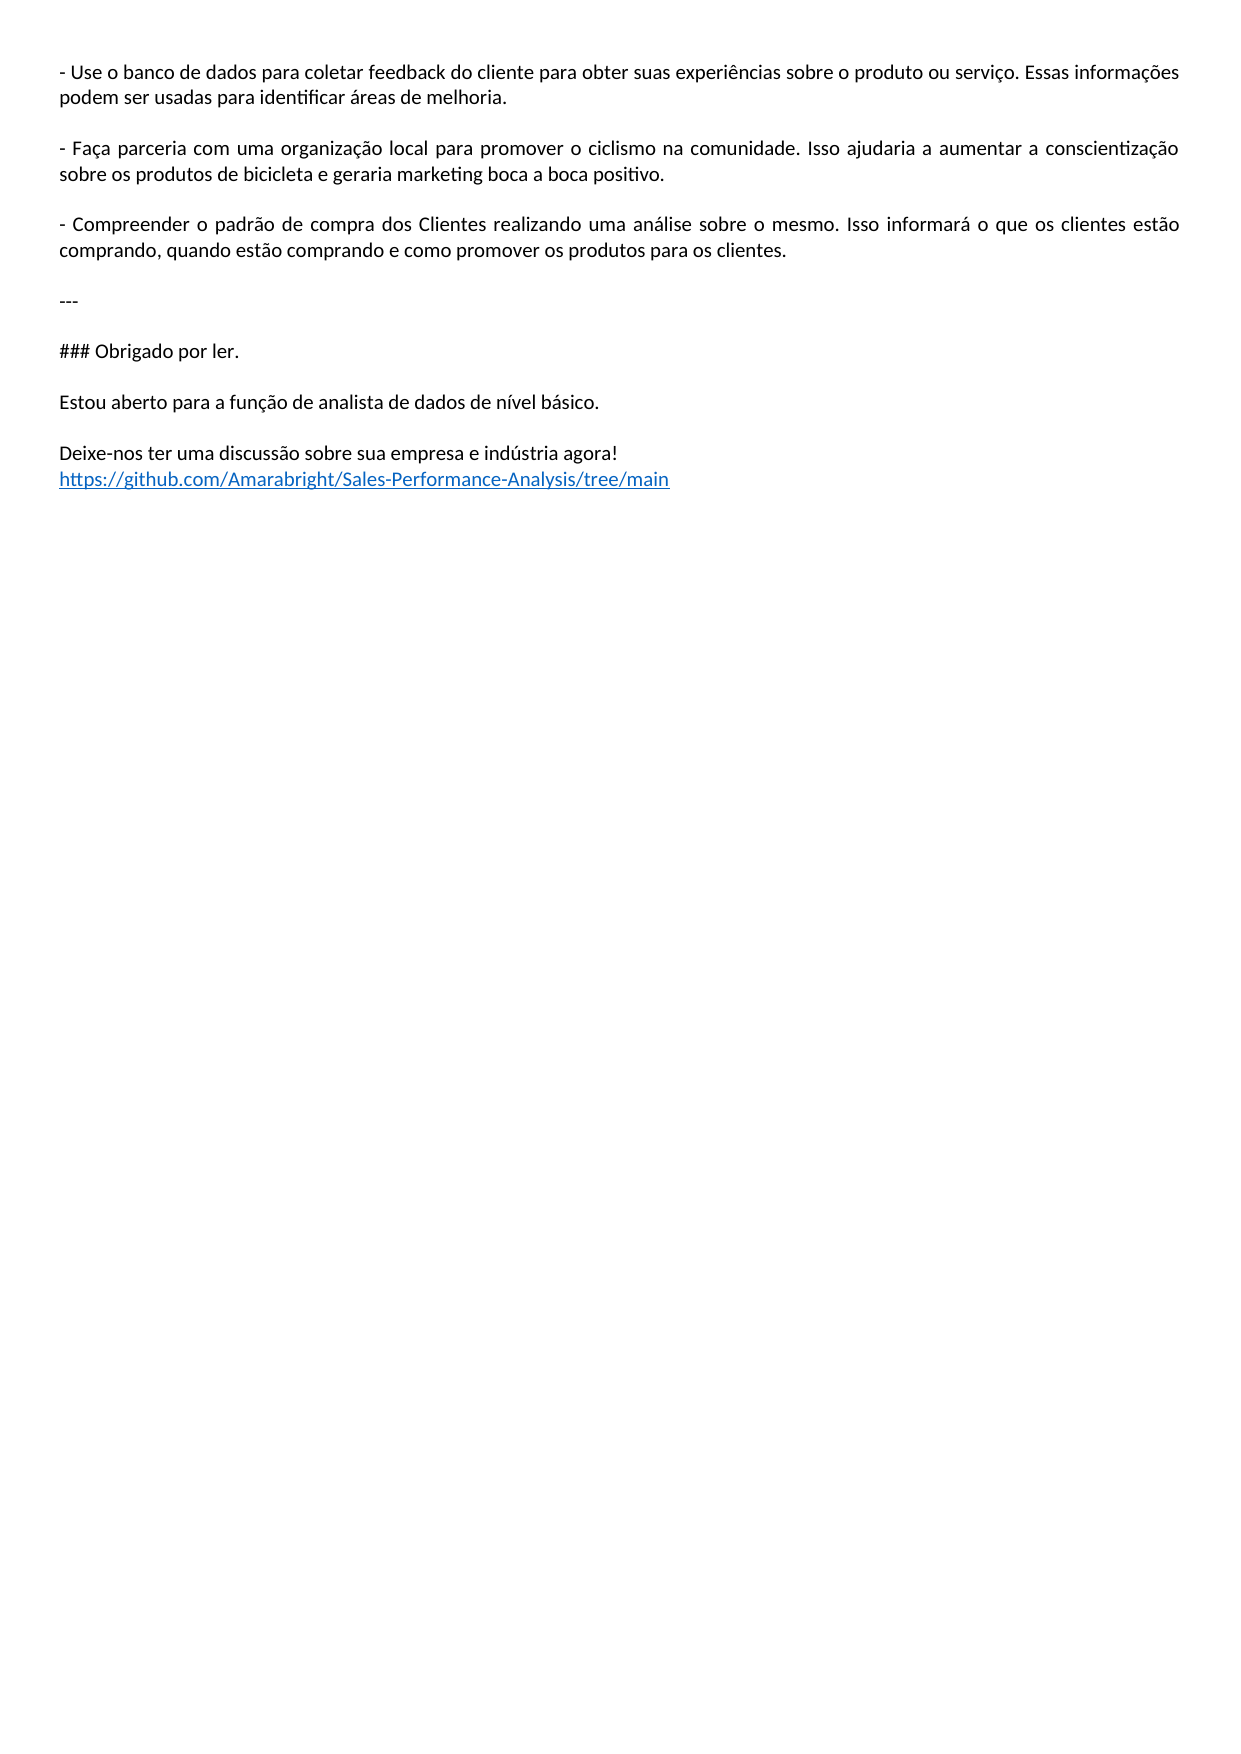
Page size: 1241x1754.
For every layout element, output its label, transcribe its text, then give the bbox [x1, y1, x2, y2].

text - Use o banco de dados para coletar feedback do cliente para obter suas experiências sobre o produto ou serviço. Essas informações podem ser usadas para identificar áreas de melhoria. [59, 59, 1181, 110]
text https://github.com/Amarabright/Sales-Performance-Analysis/tree/main [59, 466, 1181, 491]
text Estou aberto para a função de analista de dados de nível básico. [59, 389, 1181, 415]
text - Faça parceria com uma organização local para promover o ciclismo na comunidade. Isso ajudaria a aumentar a conscientização sobre os produtos de bicicleta e geraria marketing boca a boca positivo. [59, 135, 1181, 186]
text - Compreender o padrão de compra dos Clientes realizando uma análise sobre o mesmo. Isso informará o que os clientes estão comprando, quando estão comprando e como promover os produtos para os clientes. [59, 212, 1181, 262]
text Deixe-nos ter uma discussão sobre sua empresa e indústria agora! [59, 440, 1181, 466]
text ### Obrigado por ler. [59, 339, 1181, 364]
text --- [59, 288, 1181, 313]
